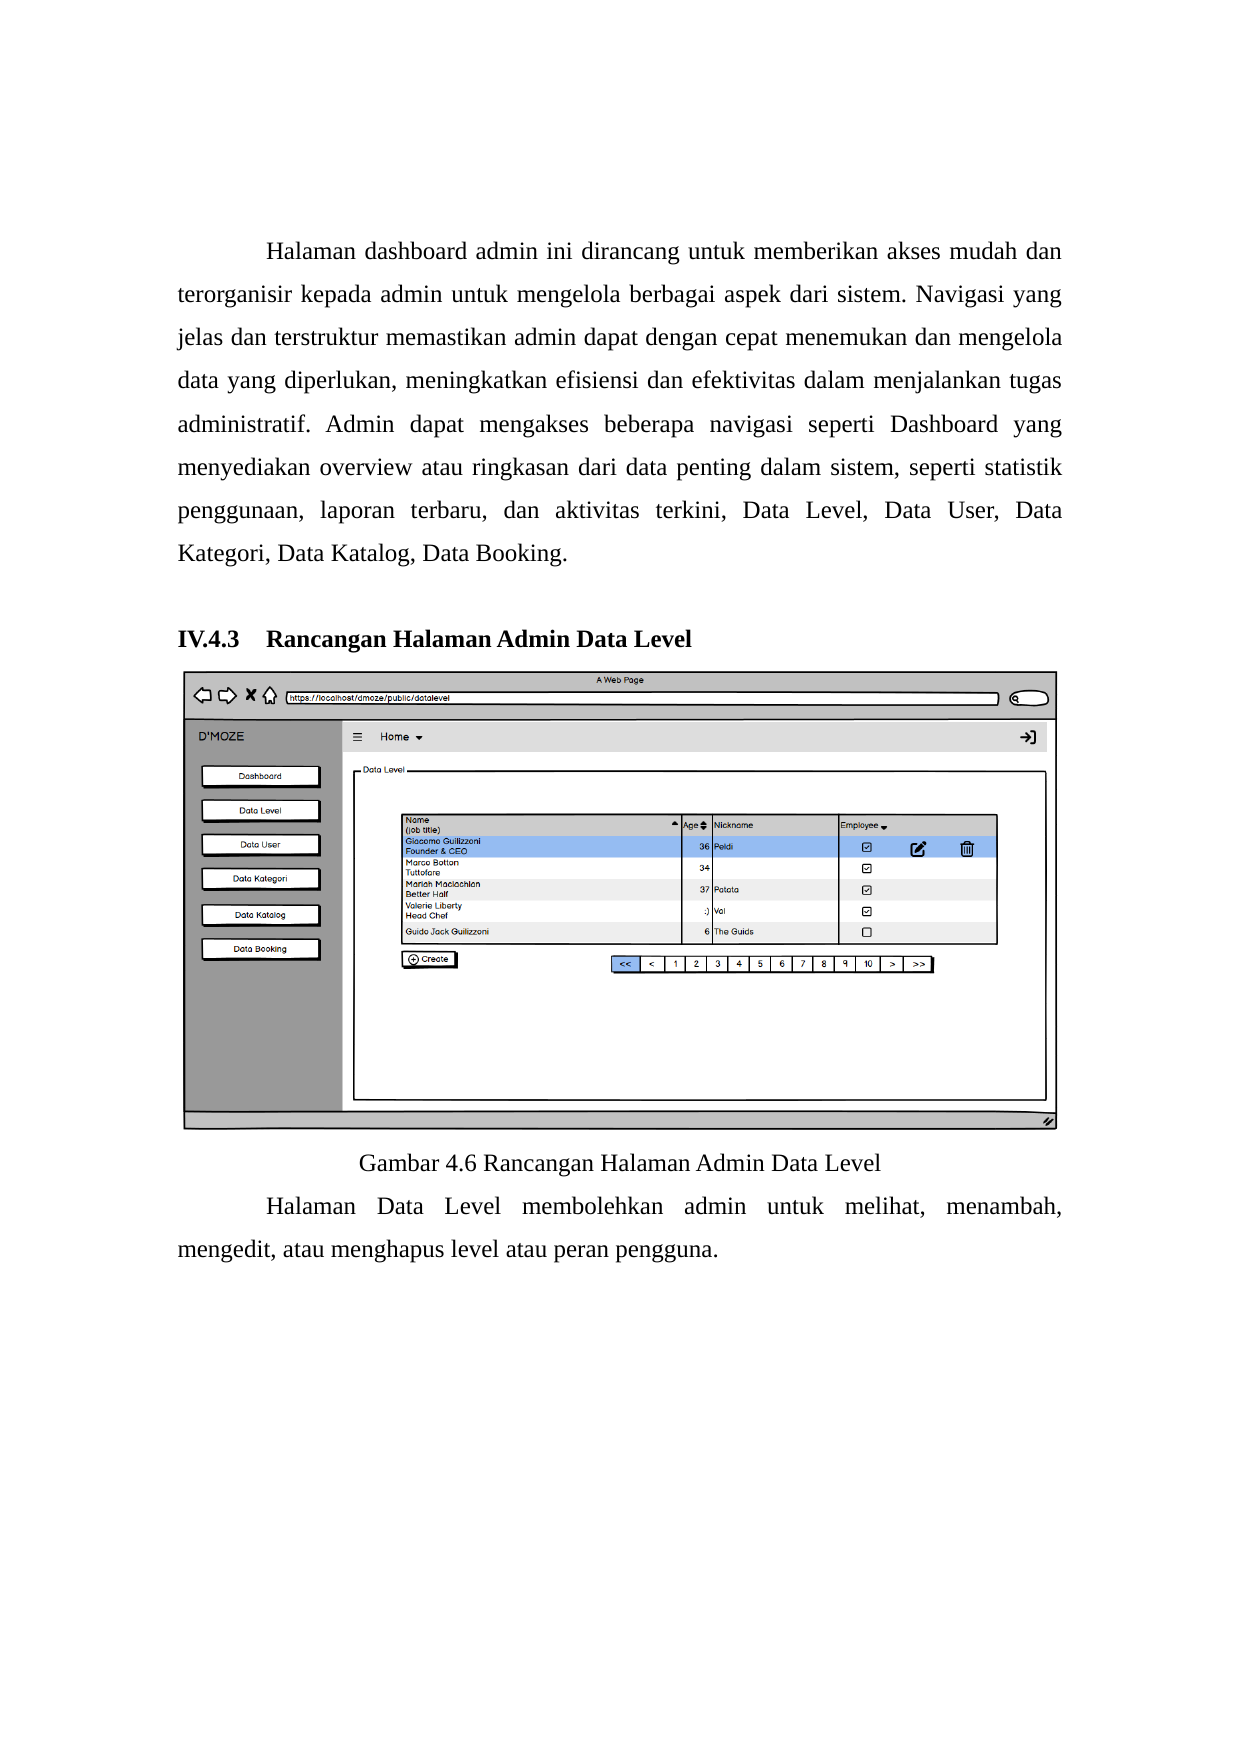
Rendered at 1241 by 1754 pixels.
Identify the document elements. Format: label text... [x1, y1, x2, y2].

text Gambar 4.6 Rancangan Halaman Admin Data Level [177, 1148, 1063, 1177]
text Halaman Data Level membolehkan admin untuk melihat, menambah, mengedit, atau menghapus level atau peran pengguna. [177, 1191, 1063, 1263]
text Halaman dashboard admin ini dirancang untuk memberikan akses mudah dan terorganisir kepada admin untuk mengelola berbagai aspek dari sistem. Navigasi yang jelas dan terstruktur memastikan admin dapat dengan cepat menemukan dan mengelola data yang diperlukan, meningkatkan efisiensi dan efektivitas dalam menjalankan tugas administratif. Admin dapat mengakses beberapa navigasi seperti Dashboard yang menyediakan overview atau ringkasan dari data penting dalam sistem, seperti statistik penggunaan, laporan terbaru, dan aktivitas terkini, Data Level, Data User, Data Kategori, Data Katalog, Data Booking. [177, 236, 1063, 567]
subtitle Rancangan Halaman Admin Data Level [177, 624, 1063, 653]
picture [181, 667, 1059, 1134]
